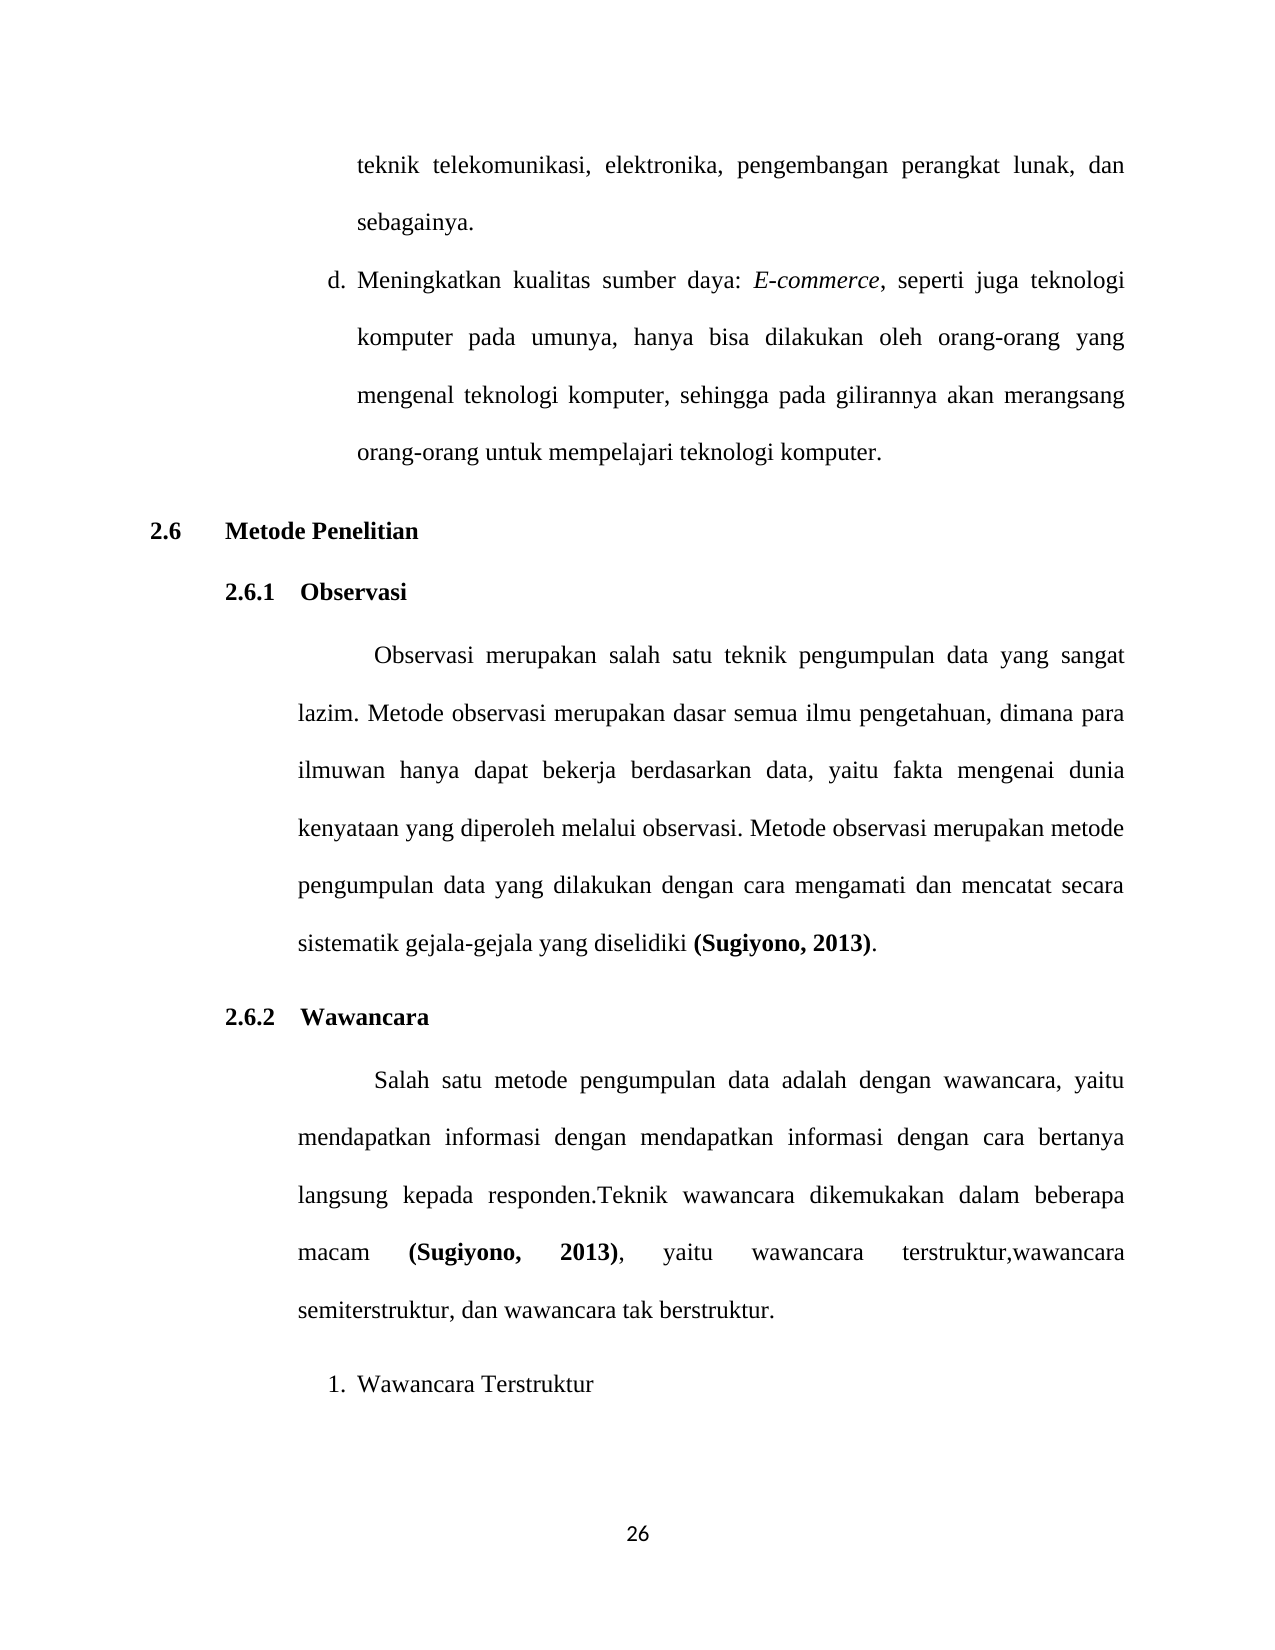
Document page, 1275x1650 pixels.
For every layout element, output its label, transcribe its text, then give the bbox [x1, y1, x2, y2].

subtitle 2.6 Metode Penelitian [150, 516, 1125, 544]
list Wawancara Terstruktur [327, 1369, 1125, 1398]
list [327, 150, 1125, 236]
subtitle 2.6.2 Wawancara [150, 1002, 1125, 1031]
text Salah satu metode pengumpulan data adalah dengan wawancara, yaitu mendapatkan informasi dengan mendapatkan informasi dengan cara bertanya langsung kepada responden.Teknik wawancara dikemukakan dalam beberapa macam , yaitu wawancara terstruktur,wawancara semiterstruktur, dan wawancara tak berstruktur. [298, 1065, 1125, 1323]
text Observasi merupakan salah satu teknik pengumpulan data yang sangat lazim. Metode observasi merupakan dasar semua ilmu pengetahuan, dimana para ilmuwan hanya dapat bekerja berdasarkan data, yaitu fakta mengenai dunia kenyataan yang diperoleh melalui observasi. Metode observasi merupakan metode pengumpulan data yang dilakukan dengan cara mengamati dan mencatat secara sistematik gejala-gejala yang diselidiki . [298, 640, 1125, 957]
subtitle 2.6.1 Observasi [150, 577, 1125, 606]
list Meningkatkan kualitas sumber daya: E-commerce, seperti juga teknologi komputer pada umunya, hanya bisa dilakukan oleh orang-orang yang mengenal teknologi komputer, sehingga pada gilirannya akan merangsang orang-orang untuk mempelajari teknologi komputer. [327, 265, 1125, 466]
